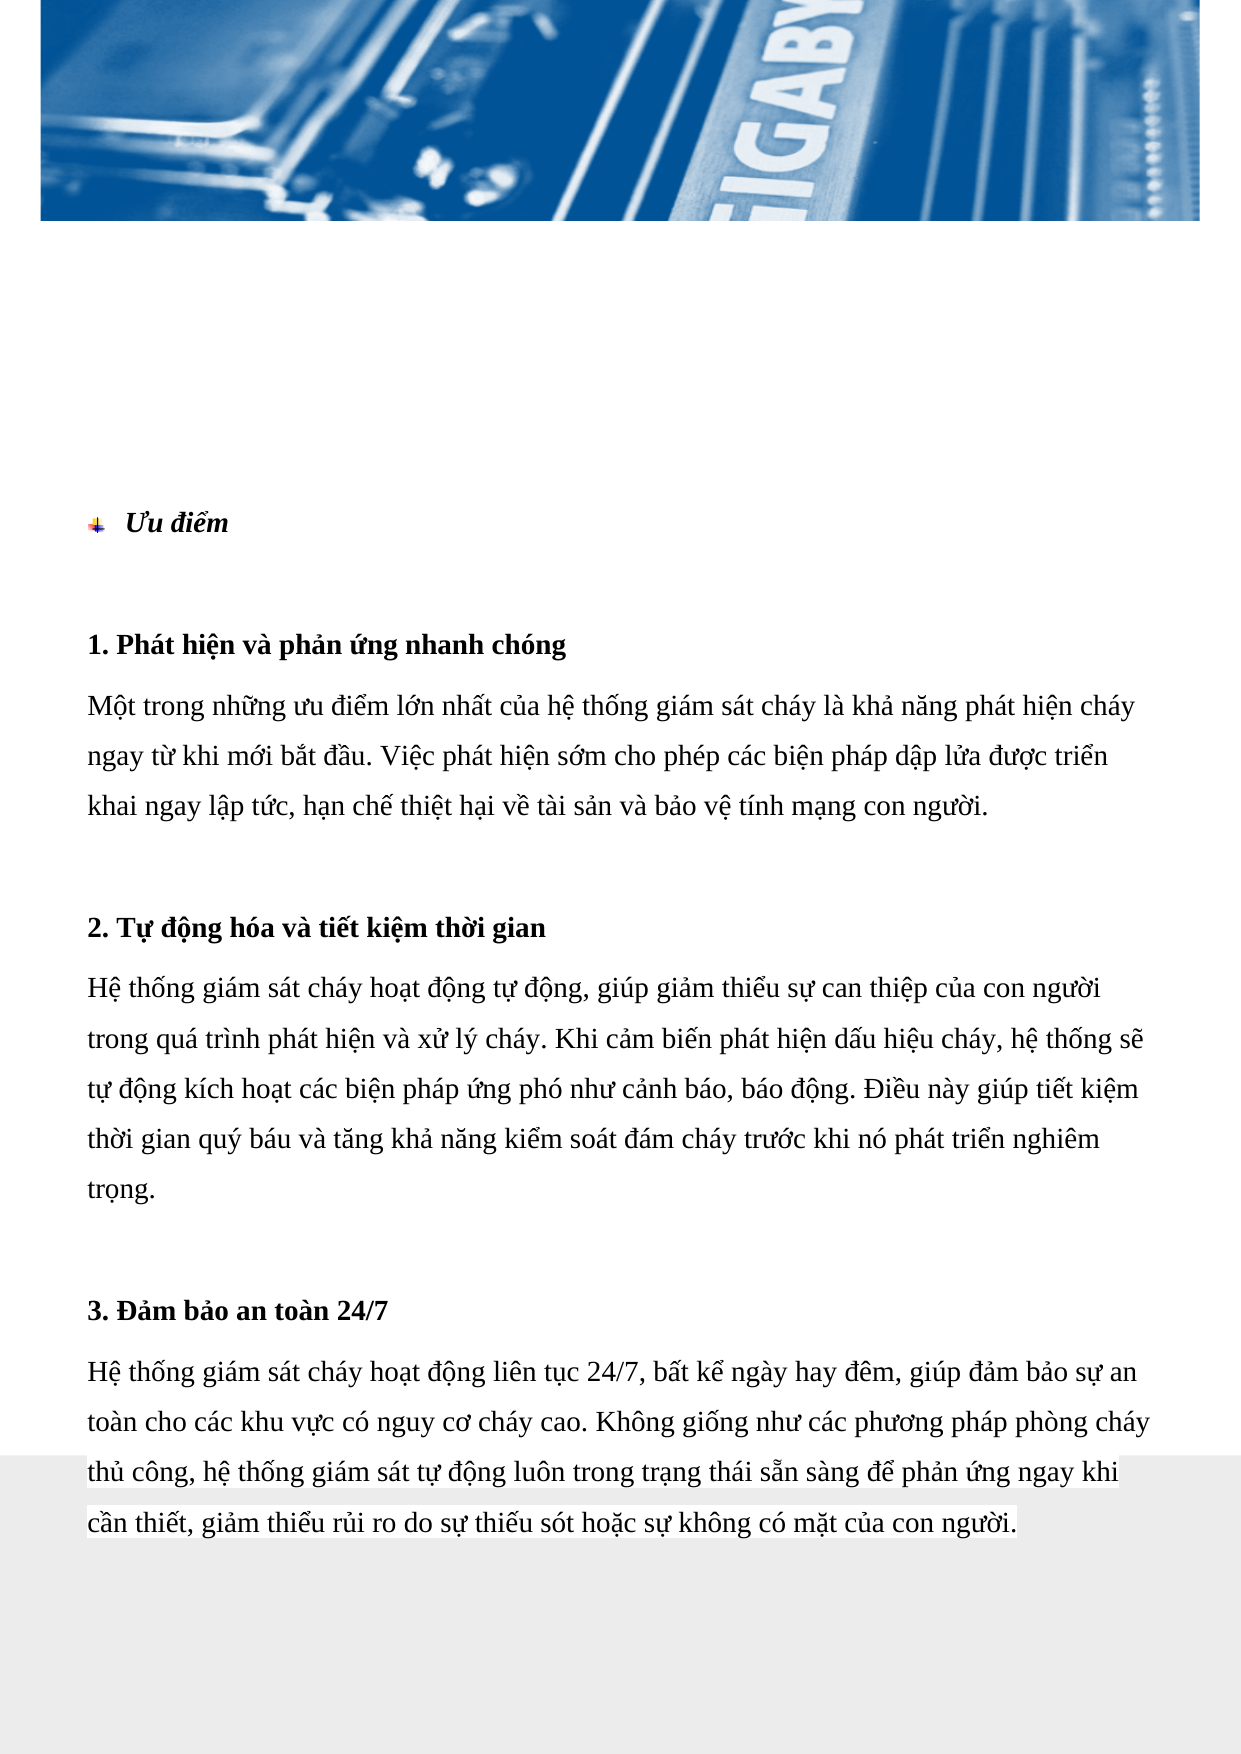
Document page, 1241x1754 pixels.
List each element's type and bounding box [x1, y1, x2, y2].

picture [88, 516, 105, 533]
table_header [75, 102, 1165, 1561]
